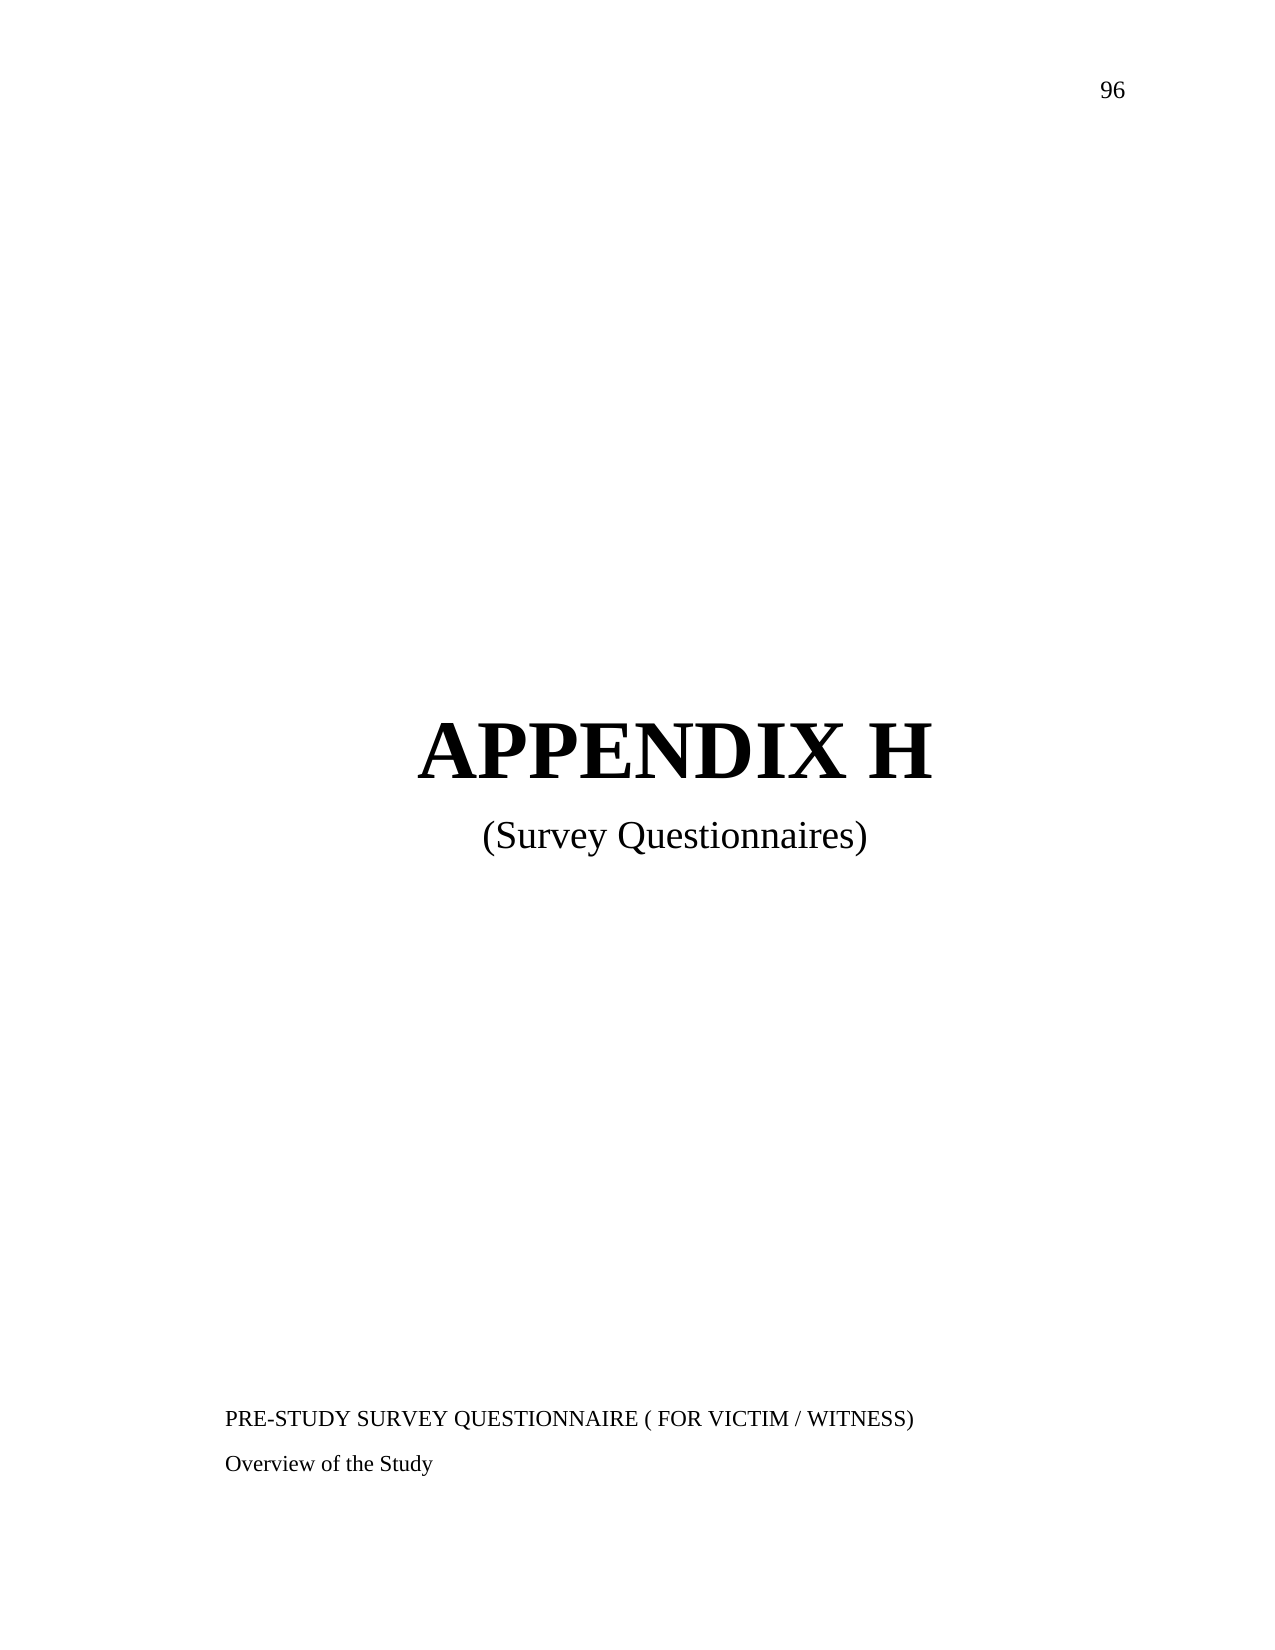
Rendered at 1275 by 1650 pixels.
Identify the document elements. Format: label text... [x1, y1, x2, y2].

text PRE-STUDY SURVEY QUESTIONNAIRE ( FOR VICTIM / WITNESS) [225, 1405, 1125, 1431]
text APPENDIX H [225, 701, 1125, 797]
text Overview of the Study [225, 1450, 1125, 1476]
text (Survey Questionnaires) [225, 811, 1125, 857]
